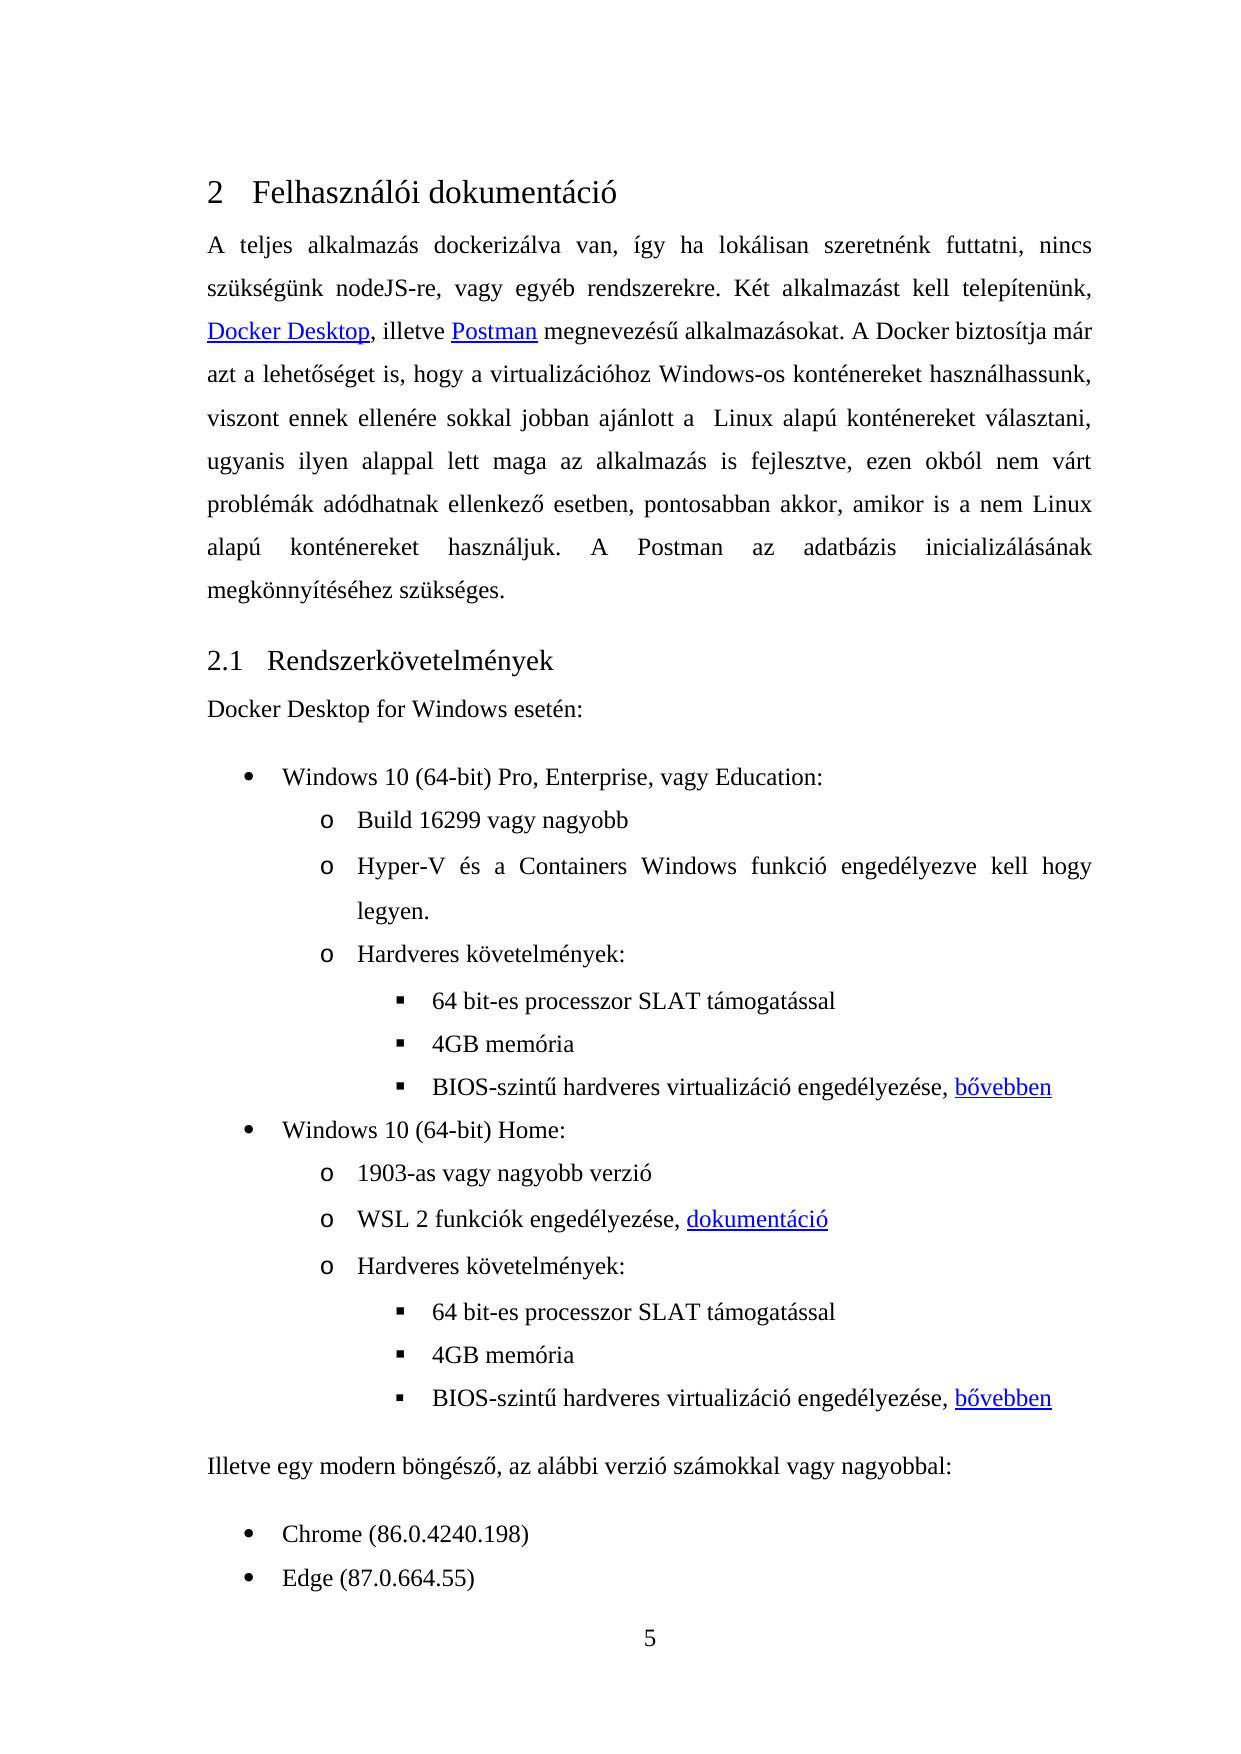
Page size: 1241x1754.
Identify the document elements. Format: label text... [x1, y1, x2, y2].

list Chrome (86.0.4240.198) [244, 1519, 1092, 1548]
list 64 bit-es processzor SLAT támogatással [394, 1297, 1092, 1326]
list Hardveres követelmények: [319, 1251, 1092, 1282]
list 4GB memória [394, 1029, 1092, 1058]
subtitle Rendszerkövetelmények [207, 643, 1092, 677]
list Edge (87.0.664.55) [244, 1563, 1092, 1591]
list 1903-as vagy nagyobb verzió [319, 1158, 1092, 1189]
list Hardveres követelmények: [319, 939, 1092, 970]
text Docker Desktop for Windows esetén: [207, 694, 1092, 722]
list Build 16299 vagy nagyobb [319, 805, 1092, 836]
list BIOS-szintű hardveres virtualizáció engedélyezése, bővebben [394, 1072, 1092, 1101]
list Windows 10 (64-bit) Home: [244, 1115, 1092, 1144]
list 4GB memória [394, 1340, 1092, 1369]
text A teljes alkalmazás dockerizálva van, így ha lokálisan szeretnénk futtatni, nincs szükségünk nodeJS-re, vagy egyéb rendszerekre. Két alkalmazást kell telepítenünk, Docker Desktop, illetve Postman megnevezésű alkalmazásokat. A Docker biztosítja már azt a lehetőséget is, hogy a virtualizációhoz Windows-os konténereket használhassunk, viszont ennek ellenére sokkal jobban ajánlott a Linux alapú konténereket választani, ugyanis ilyen alappal lett maga az alkalmazás is fejlesztve, ezen okból nem várt problémák adódhatnak ellenkező esetben, pontosabban akkor, amikor is a nem Linux alapú konténereket használjuk. A Postman az adatbázis inicializálásának megkönnyítéséhez szükséges. [207, 230, 1092, 604]
list Hyper-V és a Containers Windows funkció engedélyezve kell hogy legyen. [319, 851, 1092, 925]
subtitle Felhasználói dokumentáció [207, 173, 1092, 211]
list Windows 10 (64-bit) Pro, Enterprise, vagy Education: [244, 762, 1092, 791]
list 64 bit-es processzor SLAT támogatással [394, 986, 1092, 1014]
list WSL 2 funkciók engedélyezése, dokumentáció [319, 1204, 1092, 1235]
list BIOS-szintű hardveres virtualizáció engedélyezése, bővebben [394, 1383, 1092, 1412]
text Illetve egy modern böngésző, az alábbi verzió számokkal vagy nagyobbal: [207, 1451, 1092, 1480]
